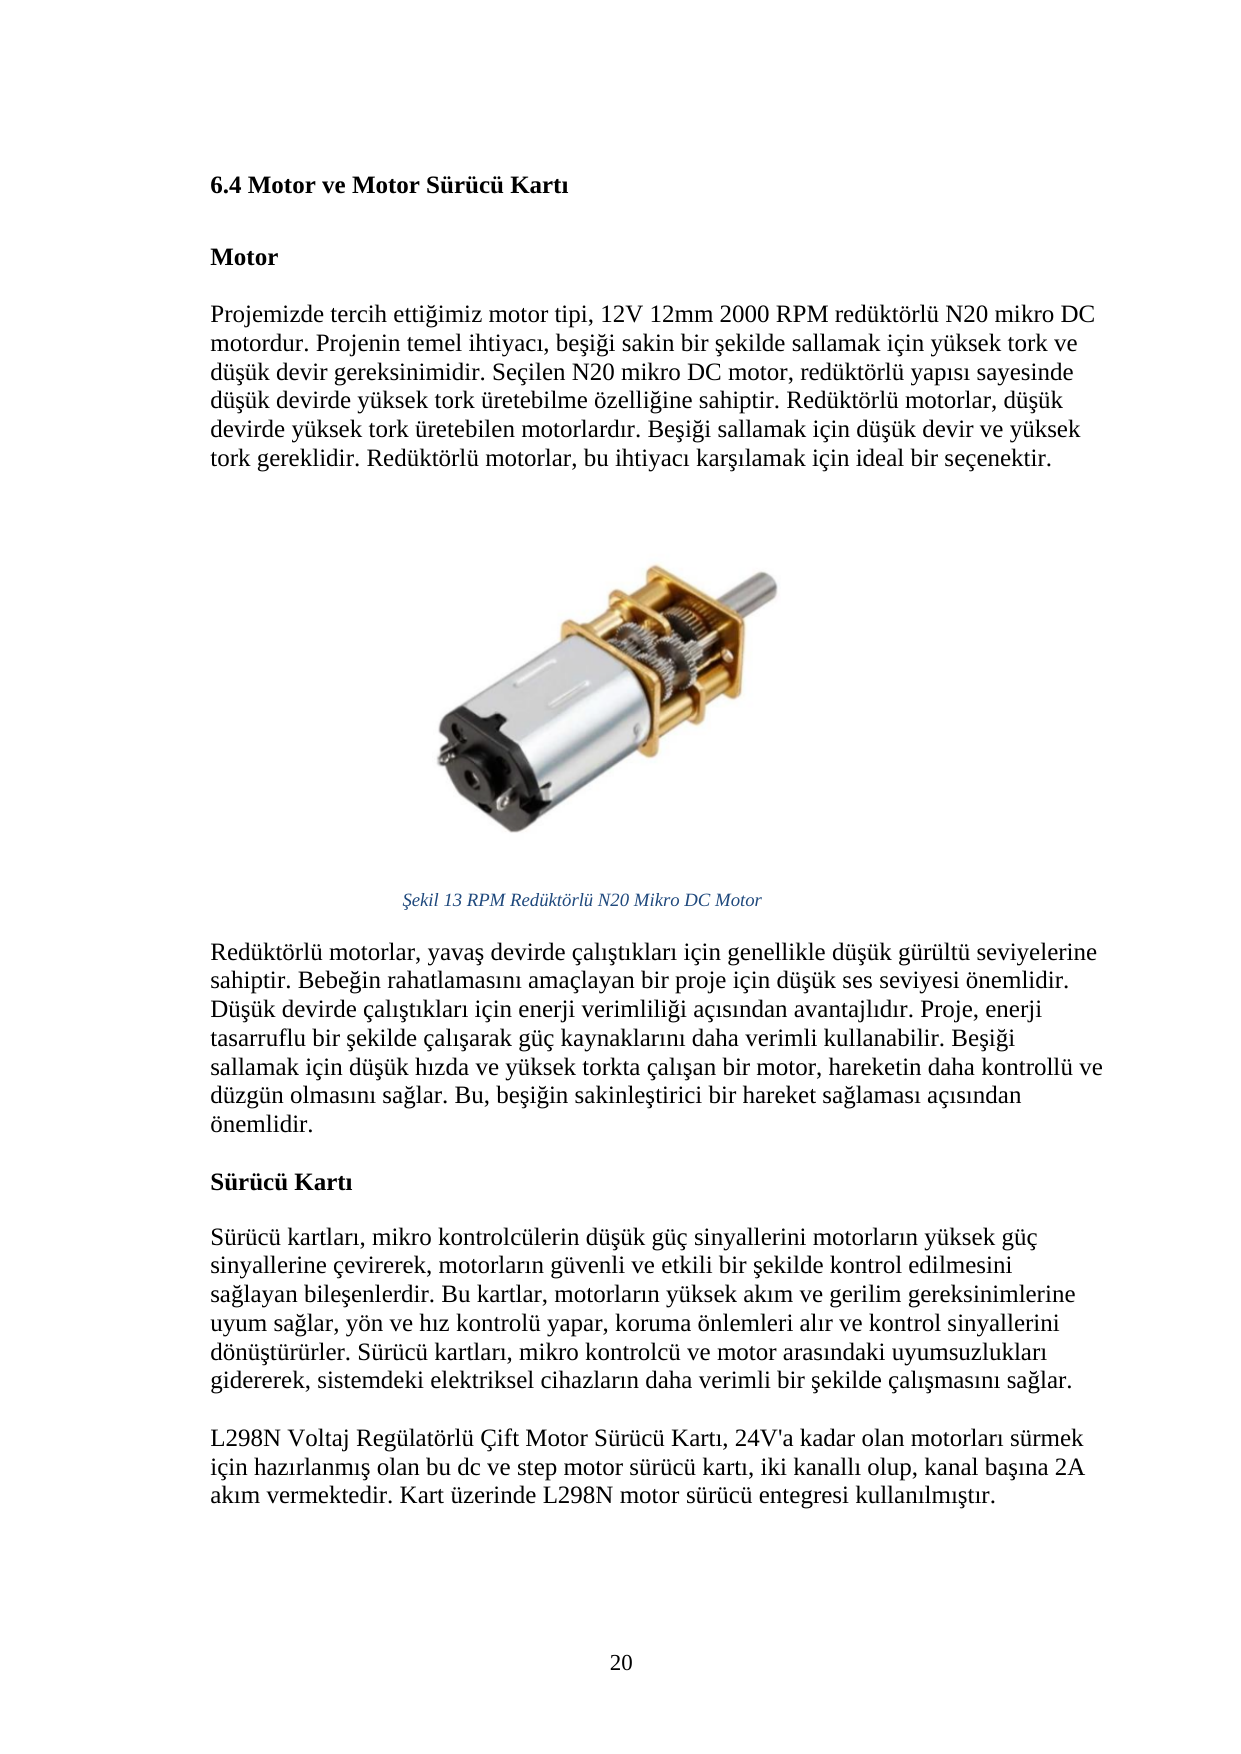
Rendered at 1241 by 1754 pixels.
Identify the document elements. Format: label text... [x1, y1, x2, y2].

subtitle 6.4 Motor ve Motor Sürücü Kartı [210, 170, 1105, 199]
text Redüktörlü motorlar, yavaş devirde çalıştıkları için genellikle düşük gürültü seviyelerine sahiptir. Bebeğin rahatlamasını amaçlayan bir proje için düşük ses seviyesi önemlidir. Düşük devirde çalıştıkları için enerji verimliliği açısından avantajlıdır. Proje, enerji tasarruflu bir şekilde çalışarak güç kaynaklarını daha verimli kullanabilir. Beşiği sallamak için düşük hızda ve yüksek torkta çalışan bir motor, hareketin daha kontrollü ve düzgün olmasını sağlar. Bu, beşiğin sakinleştirici bir hareket sağlaması açısından önemlidir. [210, 937, 1105, 1138]
text Sürücü kartları, mikro kontrolcülerin düşük güç sinyallerini motorların yüksek güç sinyallerine çevirerek, motorların güvenli ve etkili bir şekilde kontrol edilmesini sağlayan bileşenlerdir. Bu kartlar, motorların yüksek akım ve gerilim gereksinimlerine uyum sağlar, yön ve hız kontrolü yapar, koruma önlemleri alır ve kontrol sinyallerini dönüştürürler. Sürücü kartları, mikro kontrolcü ve motor arasındaki uyumsuzlukları gidererek, sistemdeki elektriksel cihazların daha verimli bir şekilde çalışmasını sağlar. [210, 1222, 1105, 1394]
text L298N Voltaj Regülatörlü Çift Motor Sürücü Kartı, 24V'a kadar olan motorları sürmek için hazırlanmış olan bu dc ve step motor sürücü kartı, iki kanallı olup, kanal başına 2A akım vermektedir. Kart üzerinde L298N motor sürücü entegresi kullanılmıştır. [210, 1423, 1105, 1509]
text Motor [210, 242, 1105, 271]
picture [402, 548, 811, 880]
text Projemizde tercih ettiğimiz motor tipi, 12V 12mm 2000 RPM redüktörlü N20 mikro DC motordur. Projenin temel ihtiyacı, beşiği sakin bir şekilde sallamak için yüksek tork ve düşük devir gereksinimidir. Seçilen N20 mikro DC motor, redüktörlü yapısı sayesinde düşük devirde yüksek tork üretebilme özelliğine sahiptir. Redüktörlü motorlar, düşük devirde yüksek tork üretebilen motorlardır. Beşiği sallamak için düşük devir ve yüksek tork gereklidir. Redüktörlü motorlar, bu ihtiyacı karşılamak için ideal bir seçenektir. [210, 299, 1105, 472]
text Sürücü Kartı [210, 1167, 1105, 1195]
